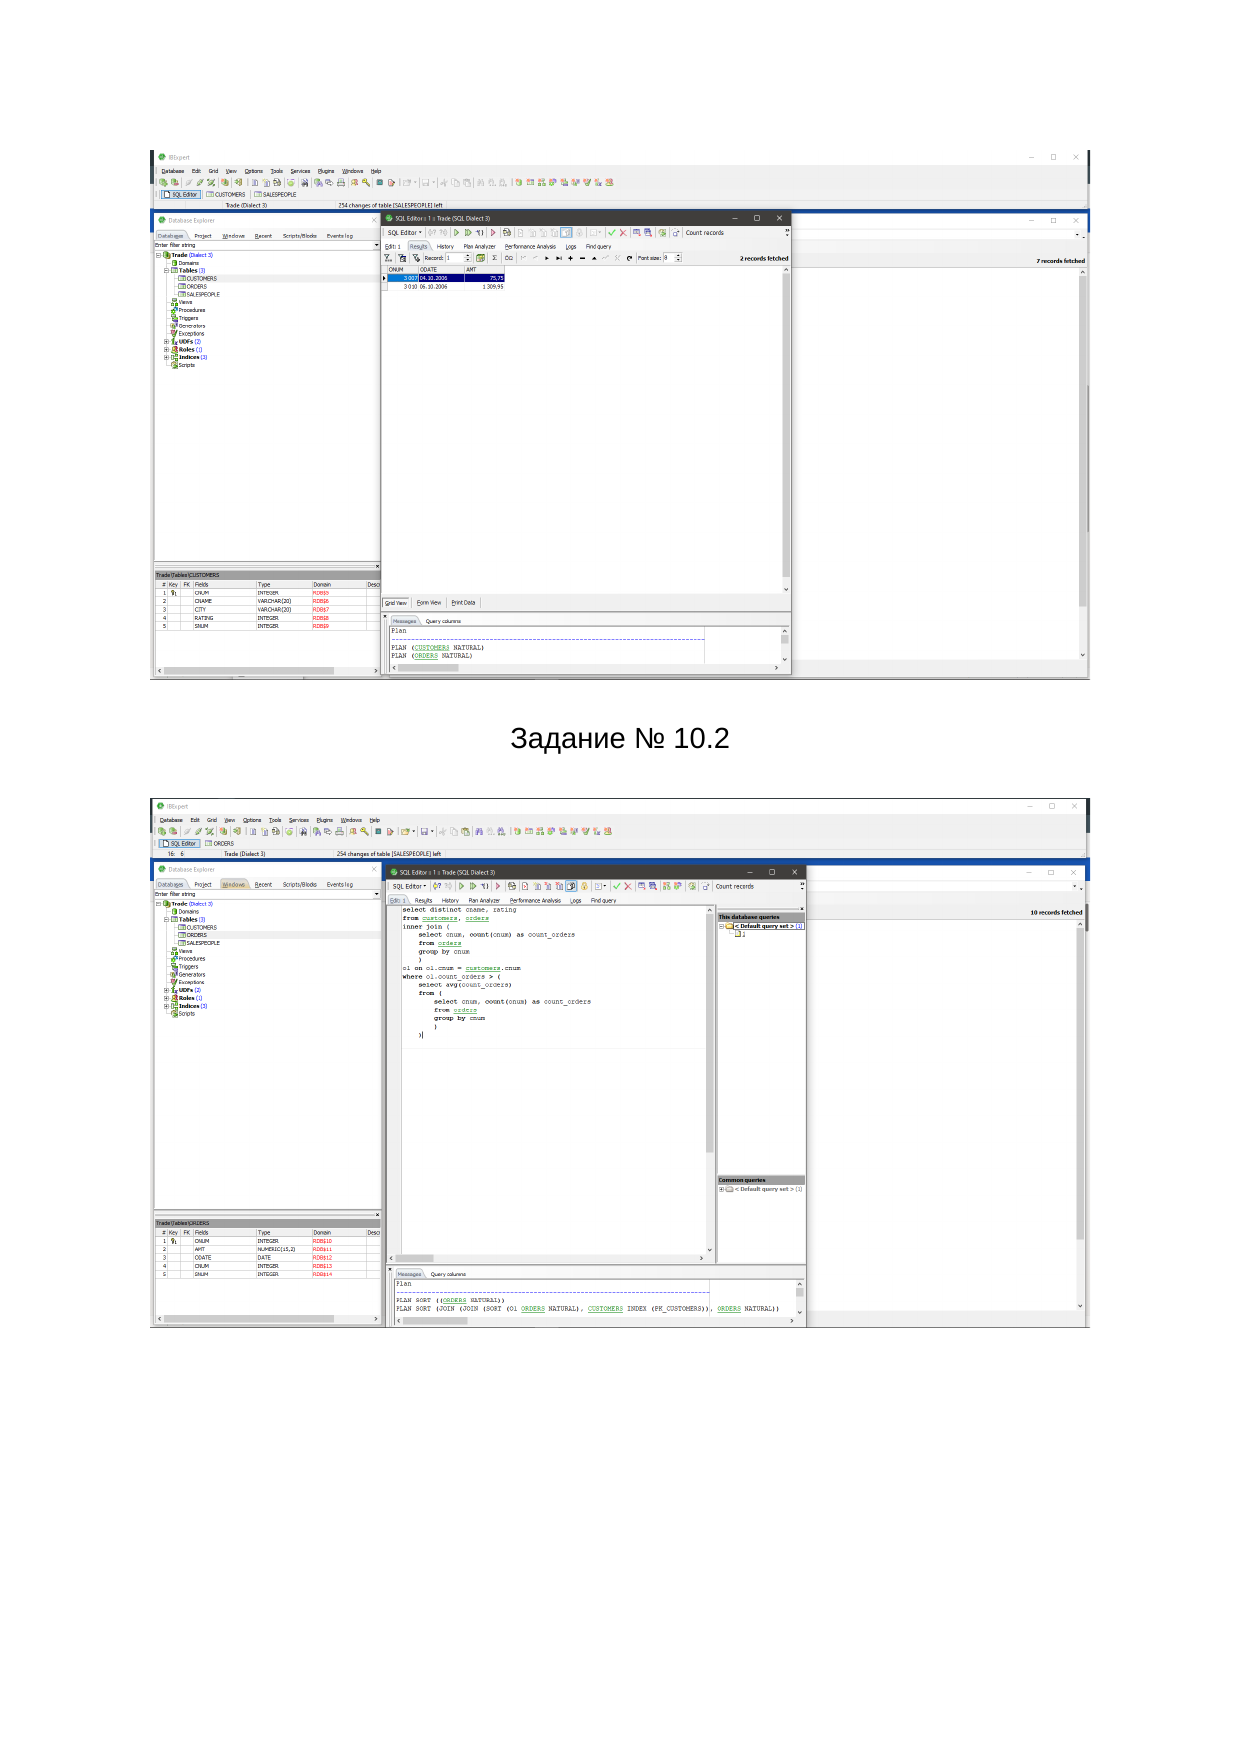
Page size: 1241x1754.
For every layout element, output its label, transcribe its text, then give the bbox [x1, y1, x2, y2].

picture [150, 798, 1091, 1328]
text Задание № 10.2 [150, 722, 1090, 755]
picture [150, 150, 1091, 680]
